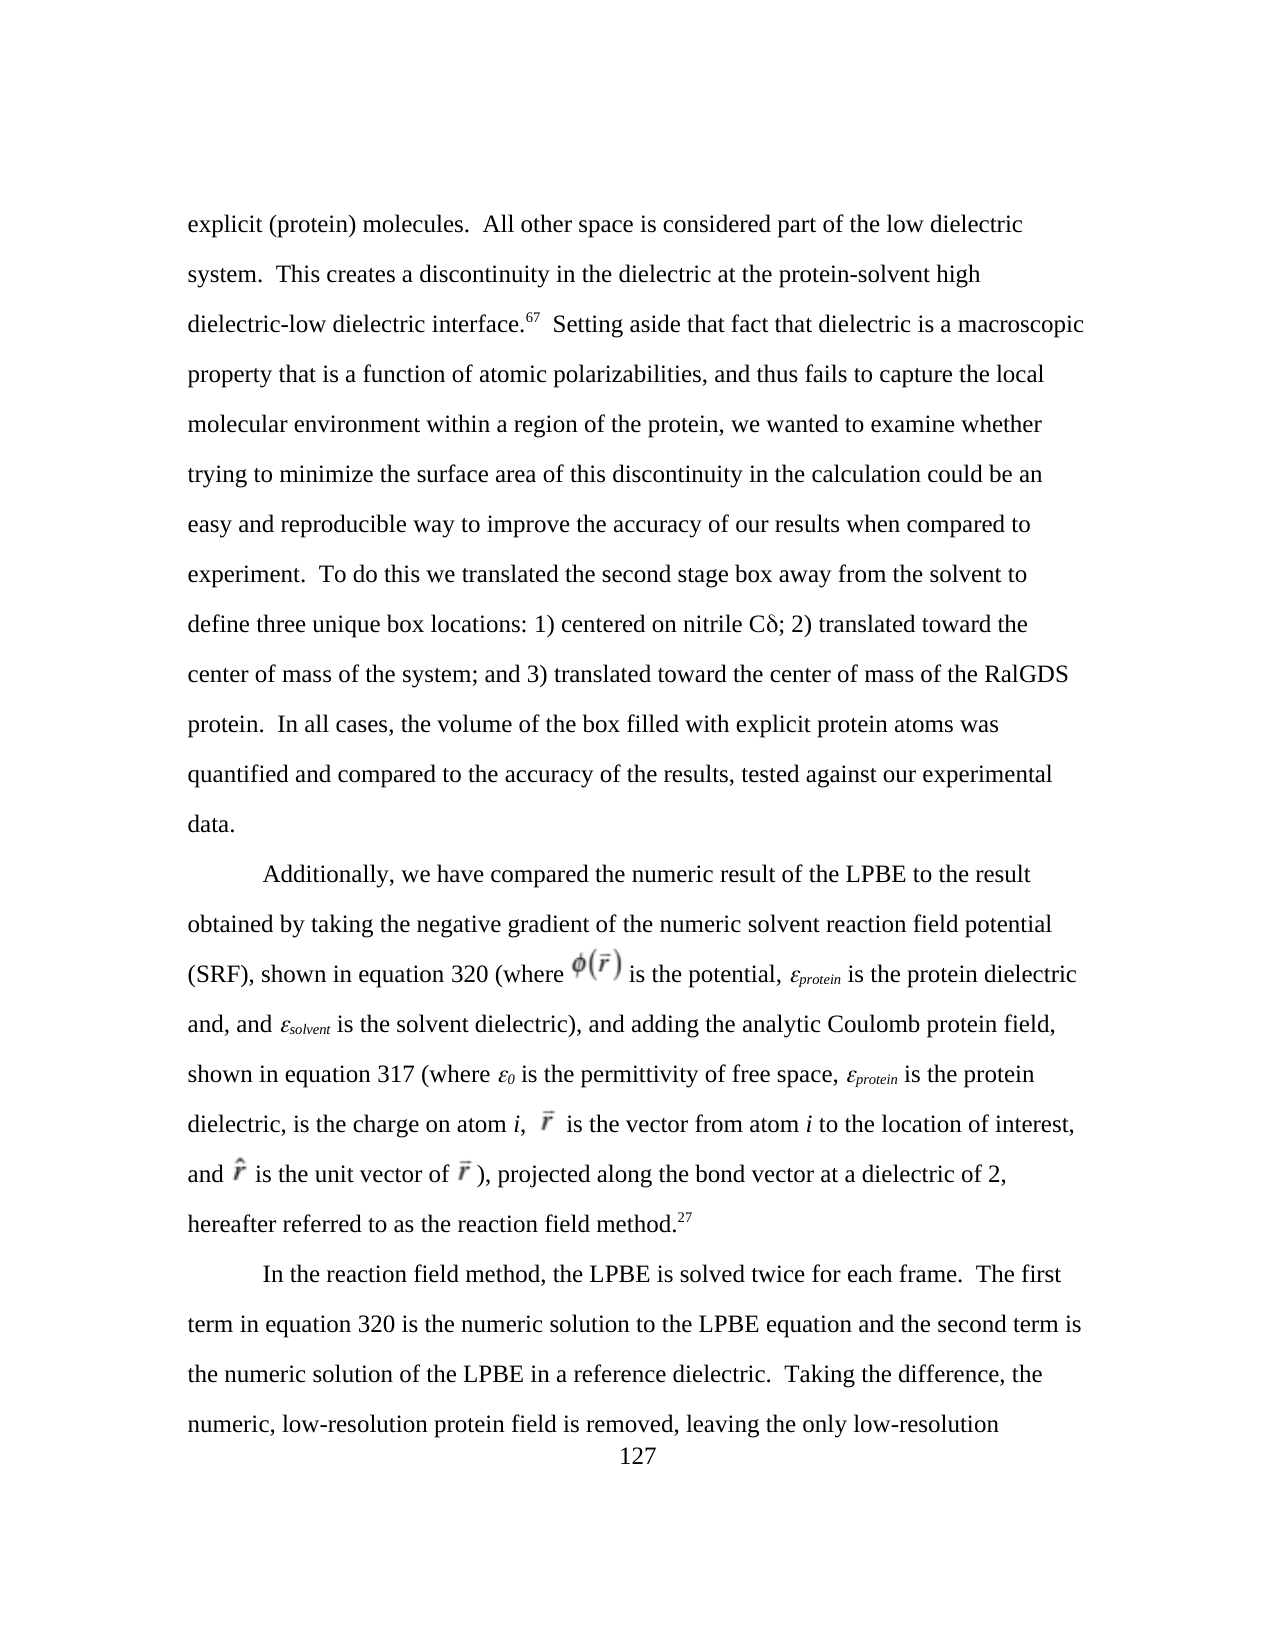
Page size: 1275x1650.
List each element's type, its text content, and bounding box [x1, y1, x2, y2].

text Additionally, we have compared the numeric result of the LPBE to the result obtained by taking the negative gradient of the numeric solvent reaction field potential (SRF), shown in equation (where is the potential, protein is the protein dielectric and, and solvent is the solvent dielectric), and adding the analytic Coulomb protein field, shown in equation (where 0 is the permittivity of free space, protein is the protein dielectric, is the charge on atom i, is the vector from atom i to the location of interest, and is the unit vector of ), projected along the bond vector at a dielectric of 2, hereafter referred to as the reaction field method.27 [187, 837, 1087, 1237]
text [187, 1237, 1087, 1437]
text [187, 187, 1087, 837]
